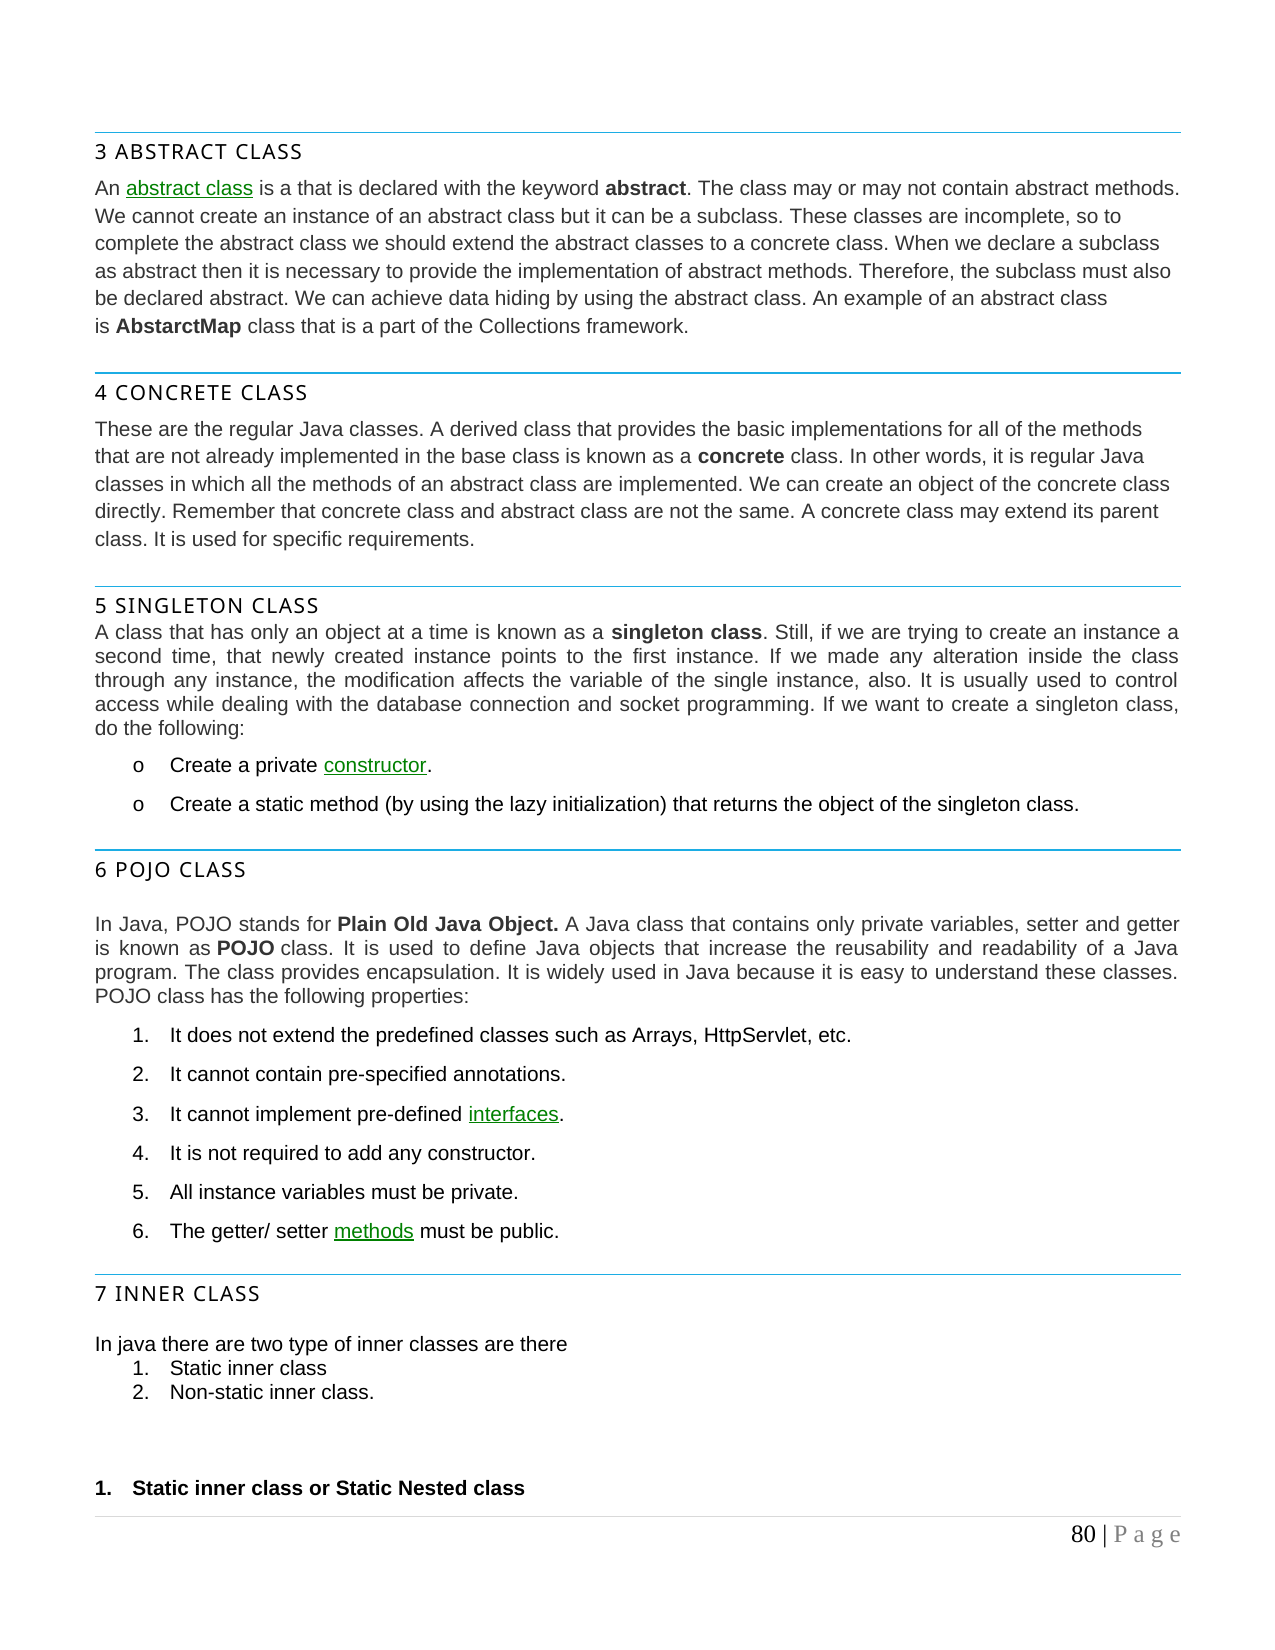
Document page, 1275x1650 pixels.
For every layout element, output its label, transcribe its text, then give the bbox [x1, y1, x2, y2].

list Create a private constructor. [132, 739, 1181, 779]
list Non-static inner class. [132, 1380, 1181, 1404]
subtitle 4 concrete class [94, 373, 1181, 406]
subtitle 5 singleton class [94, 587, 1181, 620]
list All instance variables must be private. [132, 1164, 1181, 1203]
text A class that has only an object at a time is known as a singleton class. Still, if we are trying to create an instance a second time, that newly created instance points to the first instance. If we made any alteration inside the class through any instance, the modification affects the variable of the single instance, also. It is usually used to control access while dealing with the database connection and socket programming. If we want to create a singleton class, do the following: [94, 620, 1181, 739]
text These are the regular Java classes. A derived class that provides the basic implementations for all of the methods that are not already implemented in the base class is known as a concrete class. In other words, it is regular Java classes in which all the methods of an abstract class are implemented. We can create an object of the concrete class directly. Remember that concrete class and abstract class are not the same. A concrete class may extend its parent class. It is used for specific requirements. [94, 417, 1181, 551]
list The getter/ setter methods must be public. [132, 1203, 1181, 1242]
list It is not required to add any constructor. [132, 1125, 1181, 1164]
list It cannot contain pre-specified annotations. [132, 1047, 1181, 1086]
text In java there are two type of inner classes are there [94, 1332, 1181, 1356]
text In Java, POJO stands for Plain Old Java Object. A Java class that contains only private variables, setter and getter is known as POJO class. It is used to define Java objects that increase the reusability and readability of a Java program. The class provides encapsulation. It is widely used in Java because it is easy to understand these classes. POJO class has the following properties: [94, 912, 1181, 1008]
subtitle 7 inner class [94, 1275, 1181, 1308]
list It does not extend the predefined classes such as Arrays, HttpServlet, etc. [132, 1008, 1181, 1047]
list Static inner class or Static Nested class [94, 1476, 1181, 1499]
list It cannot implement pre-defined interfaces. [132, 1086, 1181, 1125]
subtitle 3 abstract class [94, 133, 1181, 166]
list Create a static method (by using the lazy initialization) that returns the object of the singleton class. [132, 779, 1181, 818]
text An abstract class is a that is declared with the keyword abstract. The class may or may not contain abstract methods. We cannot create an instance of an abstract class but it can be a subclass. These classes are incomplete, so to complete the abstract class we should extend the abstract classes to a concrete class. When we declare a subclass as abstract then it is necessary to provide the implementation of abstract methods. Therefore, the subclass must also be declared abstract. We can achieve data hiding by using the abstract class. An example of an abstract class is AbstarctMap class that is a part of the Collections framework. [94, 176, 1181, 337]
subtitle 6 POJO class [94, 850, 1181, 883]
list Static inner class [132, 1356, 1181, 1380]
